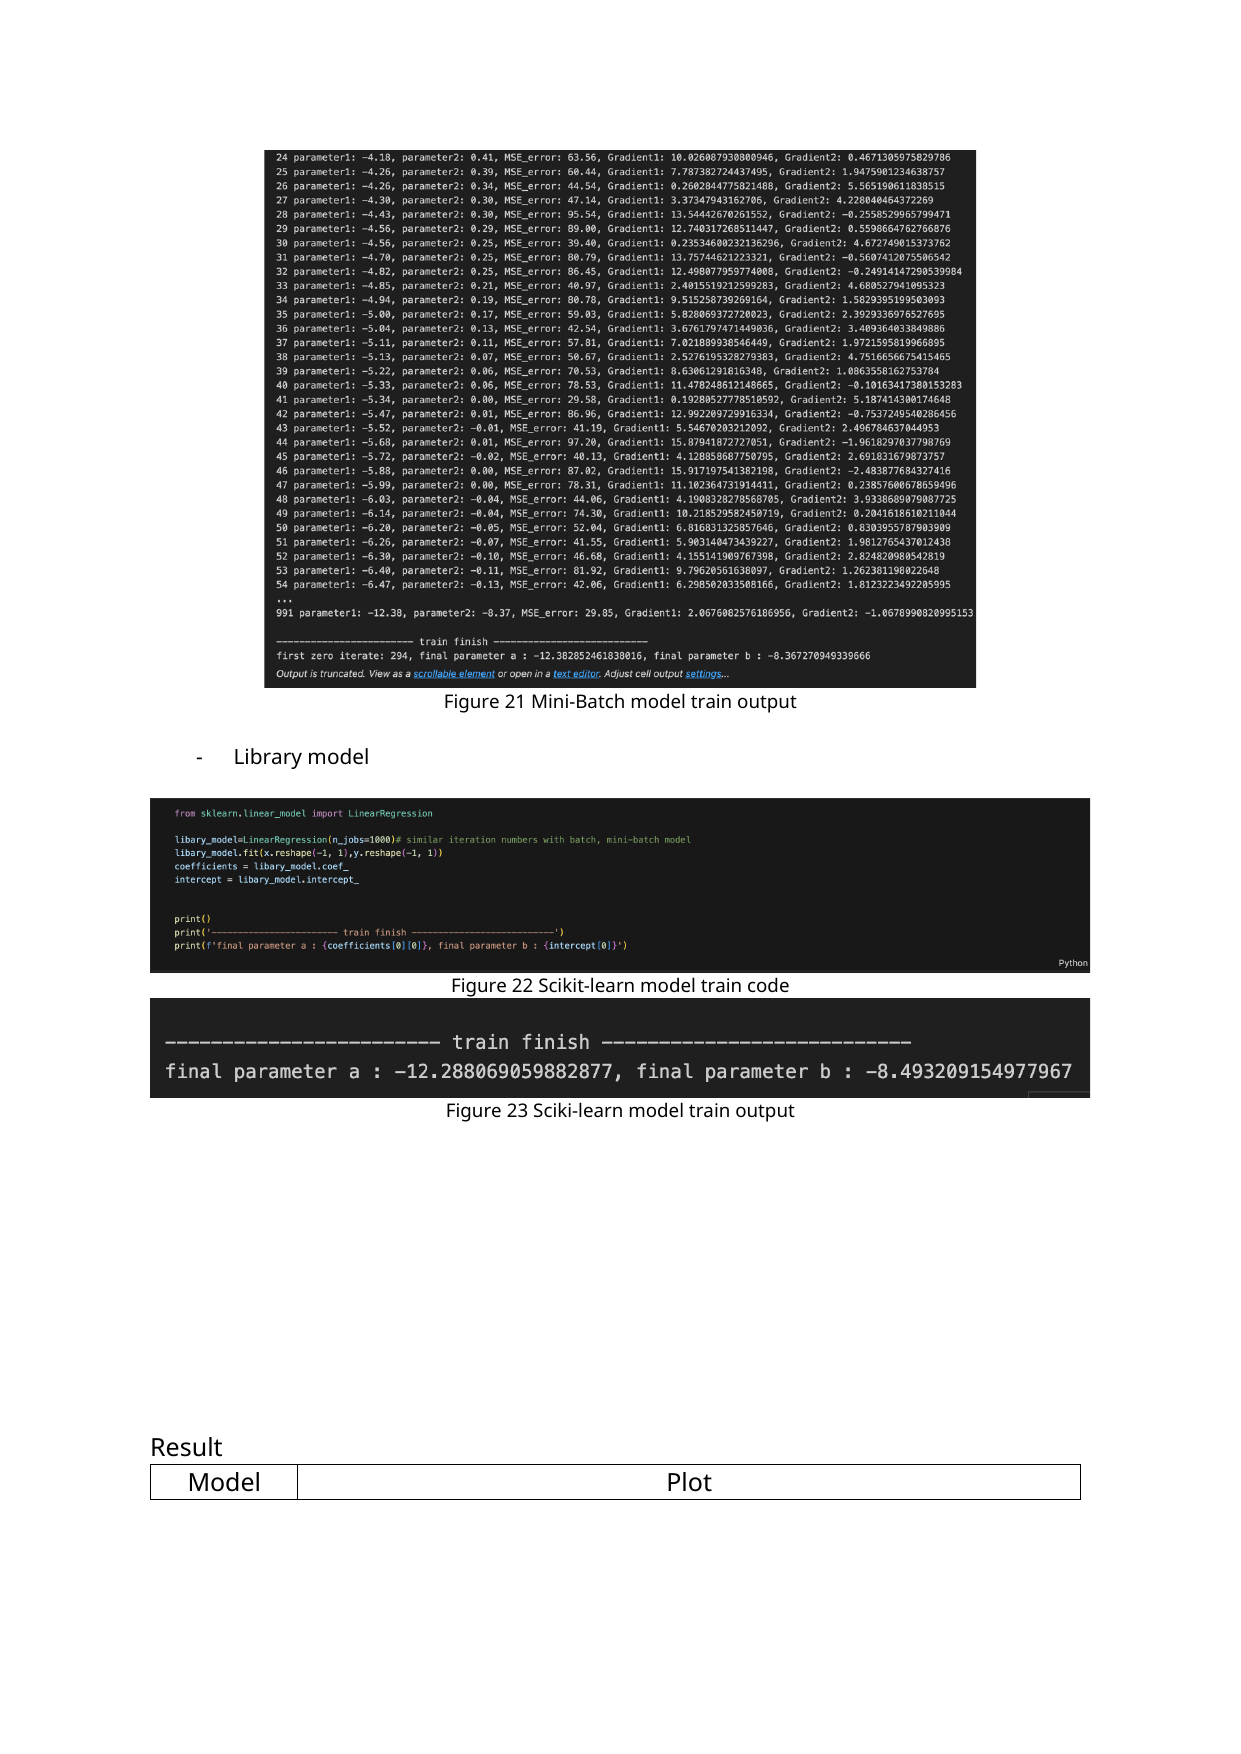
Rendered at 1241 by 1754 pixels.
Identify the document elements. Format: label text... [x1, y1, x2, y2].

picture [150, 998, 1091, 1098]
picture [264, 150, 977, 688]
text Result [150, 1429, 1090, 1463]
picture [150, 798, 1091, 973]
table_header Model [151, 1465, 297, 1499]
list Library model [196, 742, 1090, 770]
table_header Plot [298, 1465, 1080, 1499]
